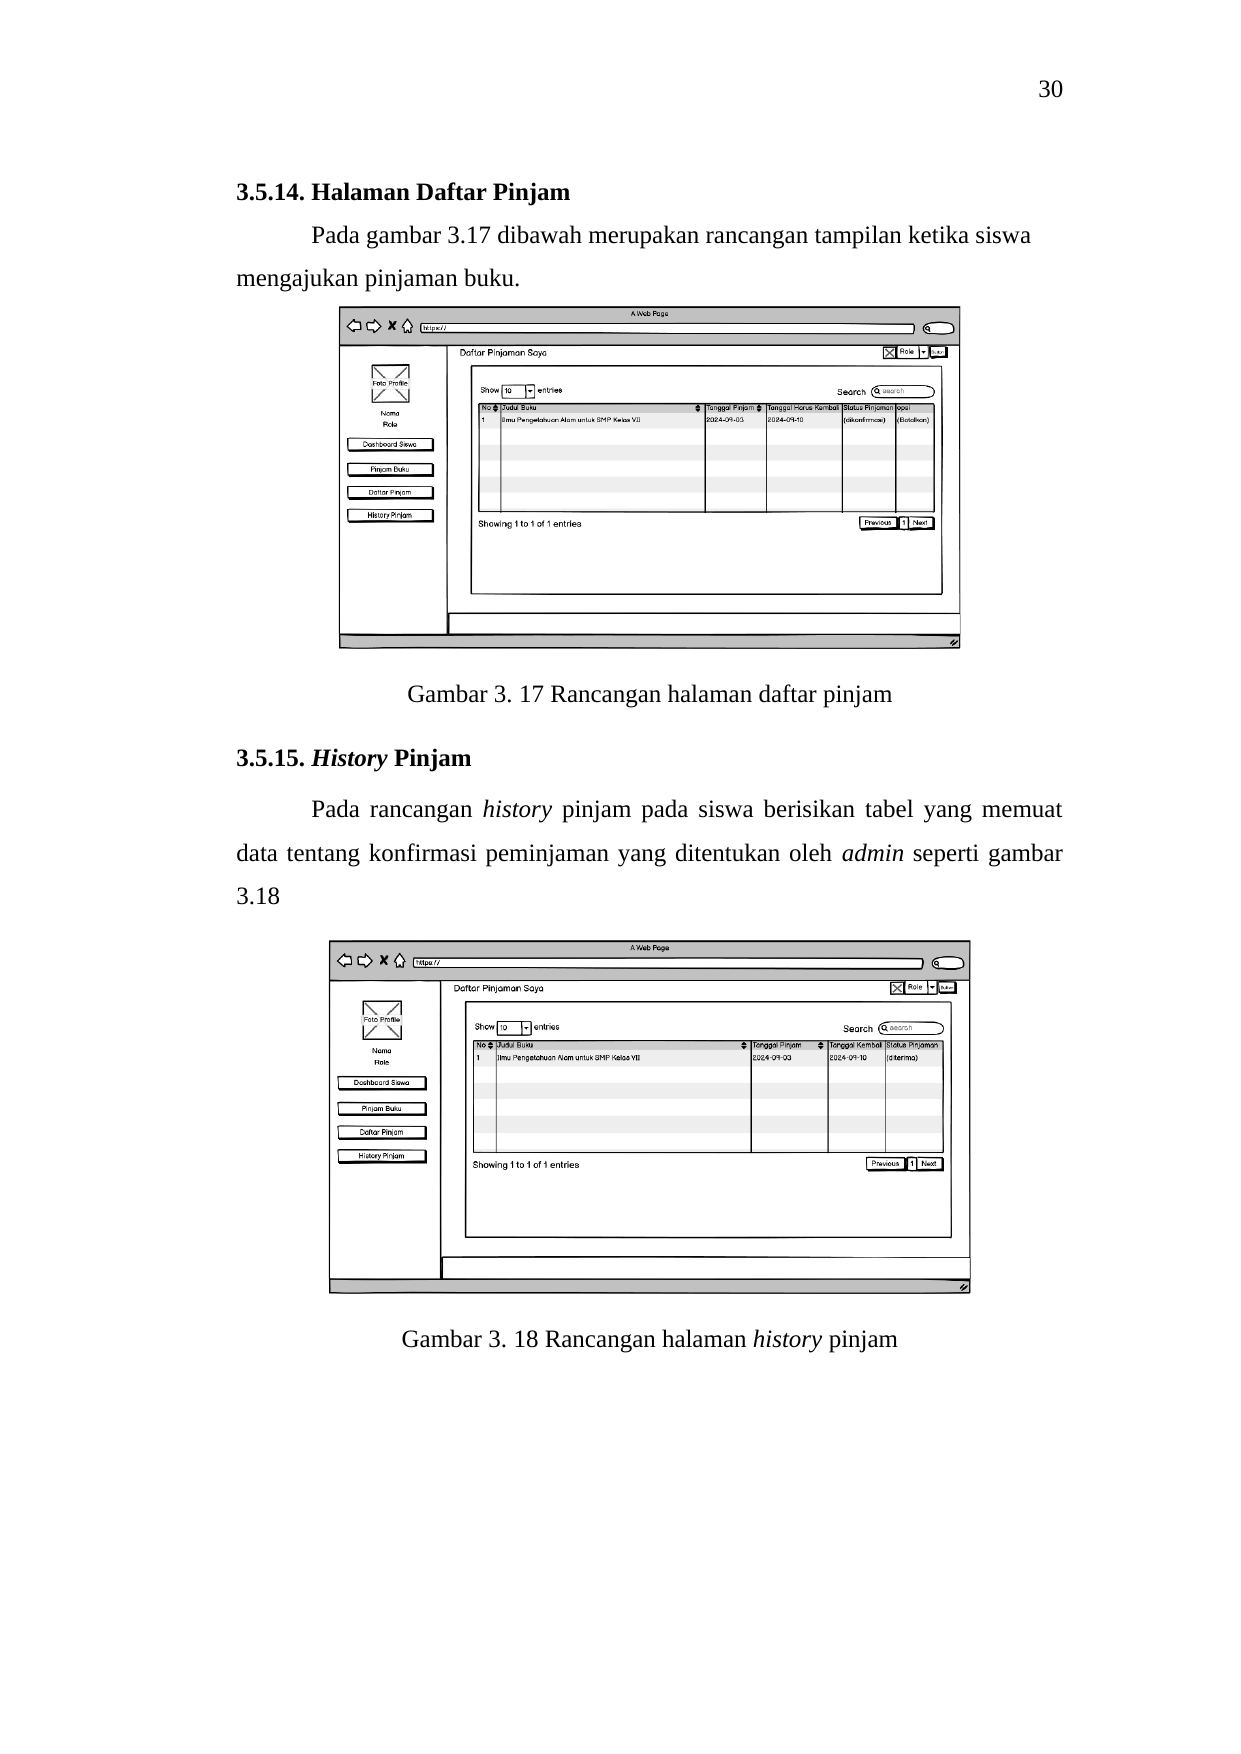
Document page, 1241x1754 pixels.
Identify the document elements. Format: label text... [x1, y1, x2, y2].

picture [338, 306, 961, 649]
picture [328, 940, 971, 1294]
text Pada rancangan history pinjam pada siswa berisikan tabel yang memuat data tentang konfirmasi peminjaman yang ditentukan oleh admin seperti gambar 3.18 [236, 794, 1063, 909]
text Gambar 3. 17 Rancangan halaman daftar pinjam [236, 679, 1063, 708]
text Gambar 3. 18 Rancangan halaman history pinjam [236, 1324, 1063, 1353]
subtitle History Pinjam [236, 743, 1063, 772]
subtitle Halaman Daftar Pinjam [236, 177, 1063, 206]
text Pada gambar 3.17 dibawah merupakan rancangan tampilan ketika siswa mengajukan pinjaman buku. [236, 220, 1063, 292]
